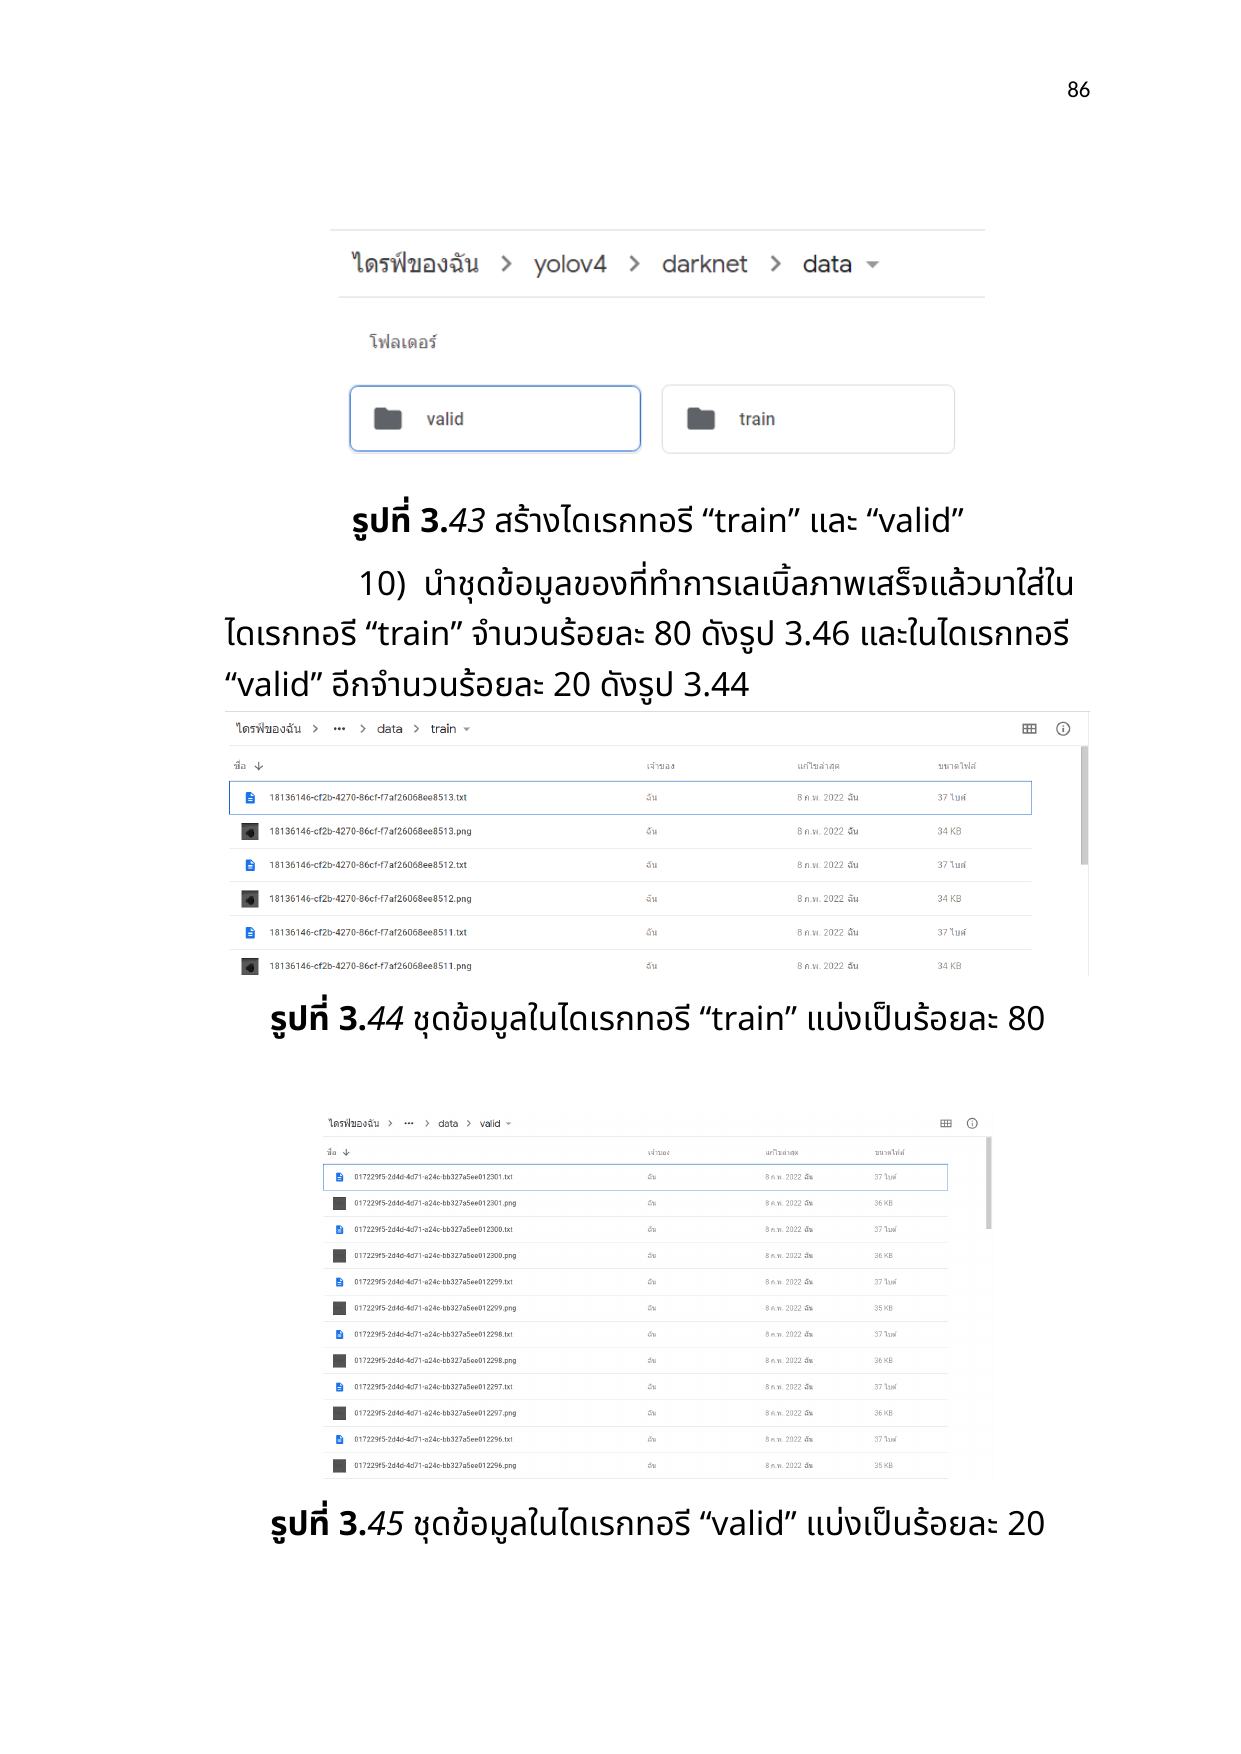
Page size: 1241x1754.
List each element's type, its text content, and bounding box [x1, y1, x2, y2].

picture [225, 711, 1091, 976]
text 10) นำชุดข้อมูลของที่ทำการเลเบิ้ลภาพเสร็จแล้วมาใส่ในไดเรกทอรี “train” จำนวนร้อยละ 80 ดังรูป 3.46 และในไดเรกทอรี “valid” อีกจำนวนร้อยละ 20 ดังรูป 3.44 [225, 559, 1090, 711]
picture [330, 225, 985, 478]
text รูปที่ 3.45 ชุดข้อมูลในไดเรกทอรี “valid” แบ่งเป็นร้อยละ 20 [225, 1500, 1090, 1551]
picture [323, 1110, 993, 1482]
text รูปที่ 3.43 สร้างไดเรกทอรี “train” และ “valid” [225, 496, 1090, 547]
text รูปที่ 3.44 ชุดข้อมูลในไดเรกทอรี “train” แบ่งเป็นร้อยละ 80 [225, 994, 1090, 1045]
